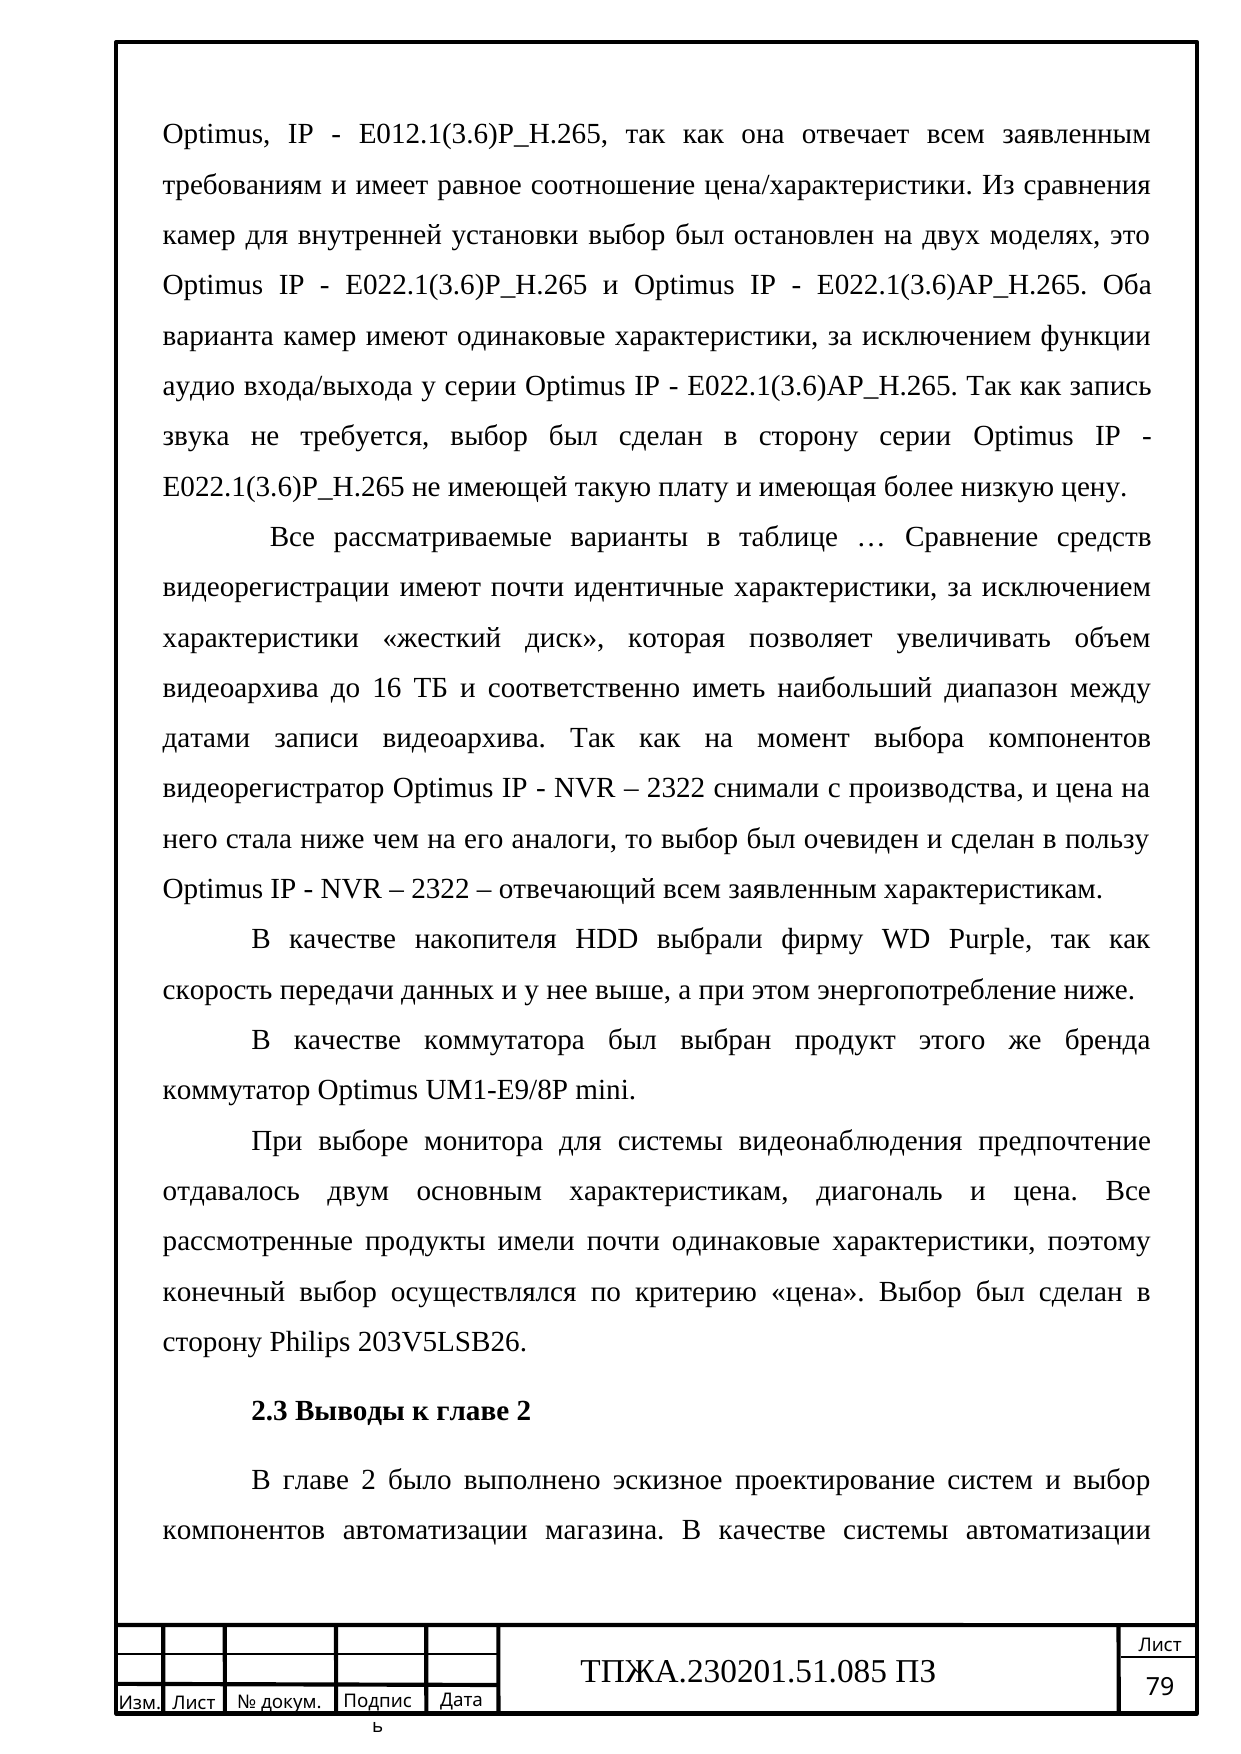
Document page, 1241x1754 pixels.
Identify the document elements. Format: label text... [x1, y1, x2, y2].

text В качестве накопителя HDD выбрали фирму WD Purple, так как скорость передачи данных и у нее выше, а при этом энергопотребление ниже. [162, 922, 1152, 1005]
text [162, 1462, 1152, 1546]
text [162, 117, 1152, 502]
subtitle 2.3 Выводы к главе 2 [162, 1393, 1152, 1427]
text При выборе монитора для системы видеонаблюдения предпочтение отдавалось двум основным характеристикам, диагональ и цена. Все рассмотренные продукты имели почти одинаковые характеристики, поэтому конечный выбор осуществлялся по критерию «цена». Выбор был сделан в сторону Philips 203V5LSB26. [162, 1123, 1152, 1358]
text Все рассматриваемые варианты в таблице … Сравнение средств видеорегистрации имеют почти идентичные характеристики, за исключением характеристики «жесткий диск», которая позволяет увеличивать объем видеоархива до 16 ТБ и соответственно иметь наибольший диапазон между датами записи видеоархива. Так как на момент выбора компонентов видеорегистратор Optimus IP - NVR – 2322 снимали с производства, и цена на него стала ниже чем на его аналоги, то выбор был очевиден и сделан в пользу Optimus IP - NVR – 2322 – отвечающий всем заявленным характеристикам. [162, 519, 1152, 905]
text В качестве коммутатора был выбран продукт этого же бренда коммутатор Optimus UM1-E9/8P mini. [162, 1022, 1152, 1106]
